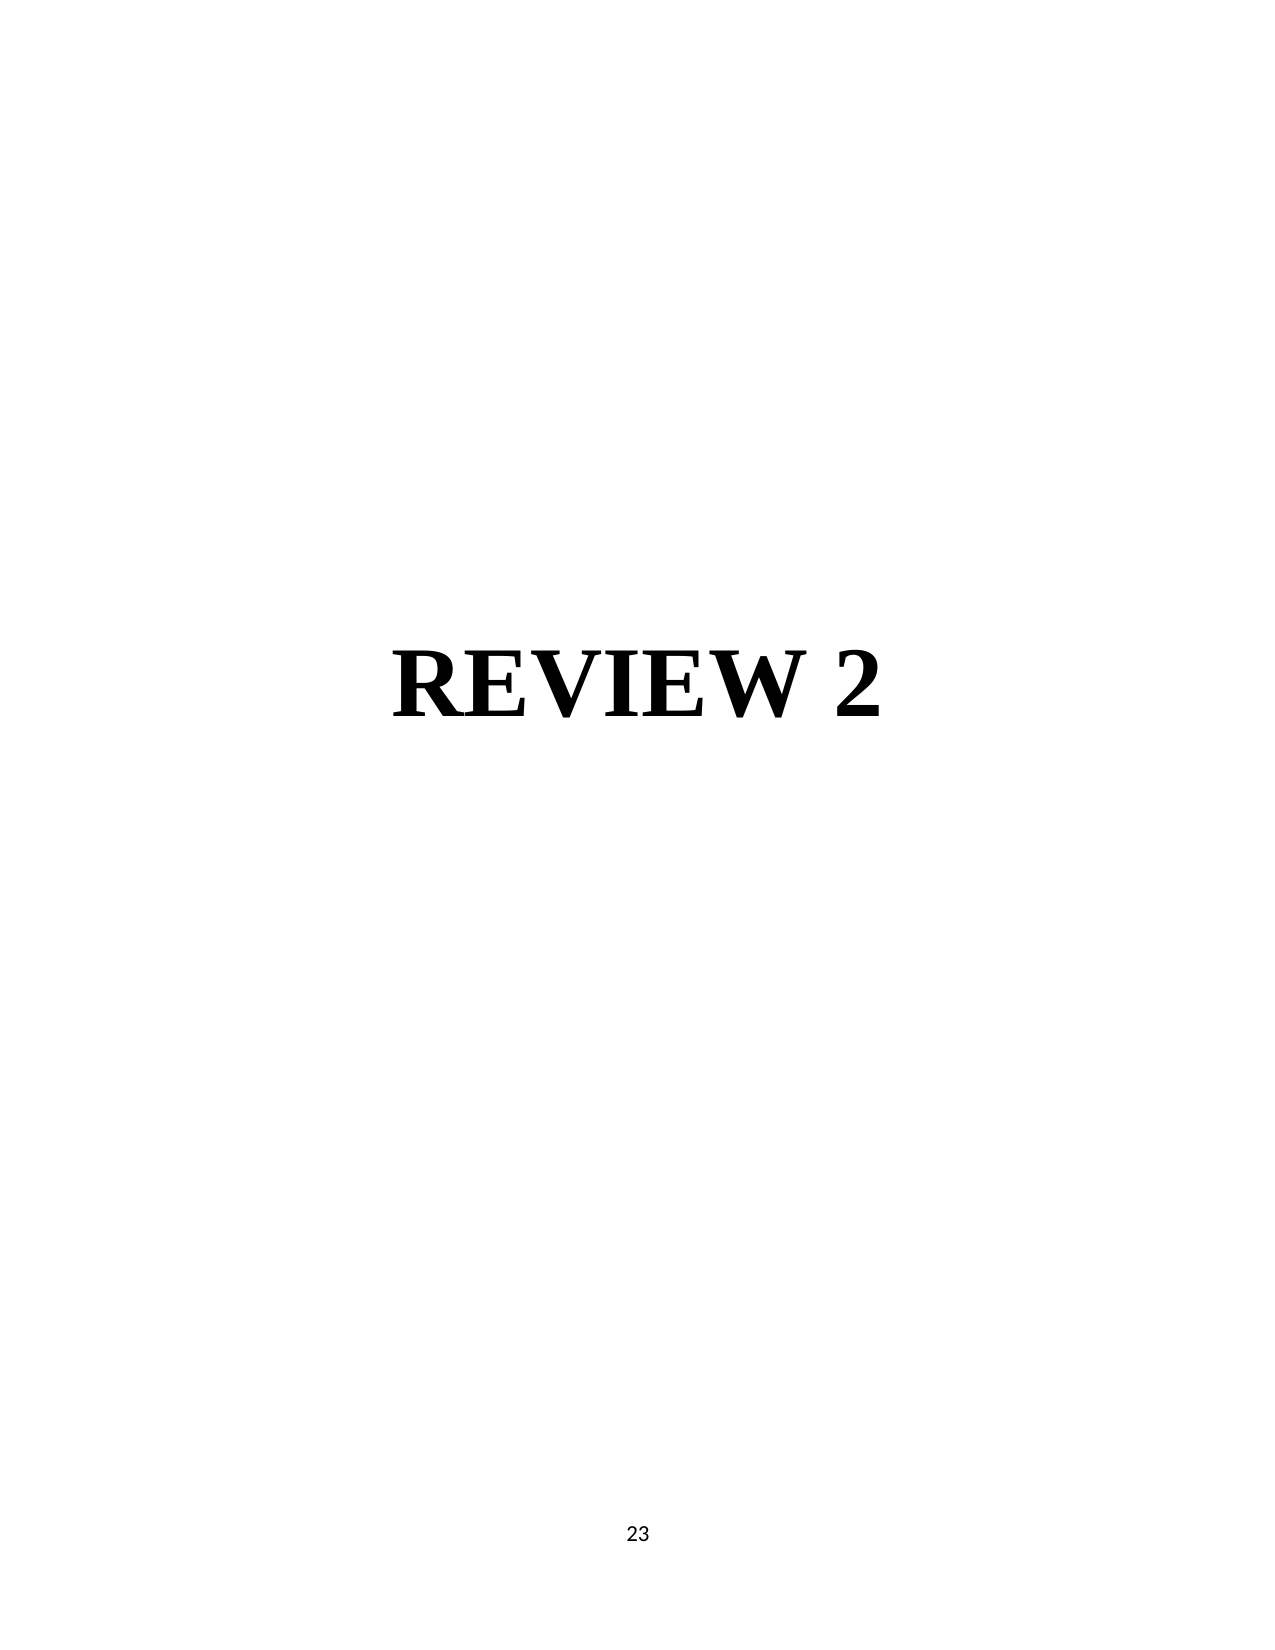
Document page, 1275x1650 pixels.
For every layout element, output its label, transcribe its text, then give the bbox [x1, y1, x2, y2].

subtitle REVIEW 2 [225, 622, 1050, 737]
